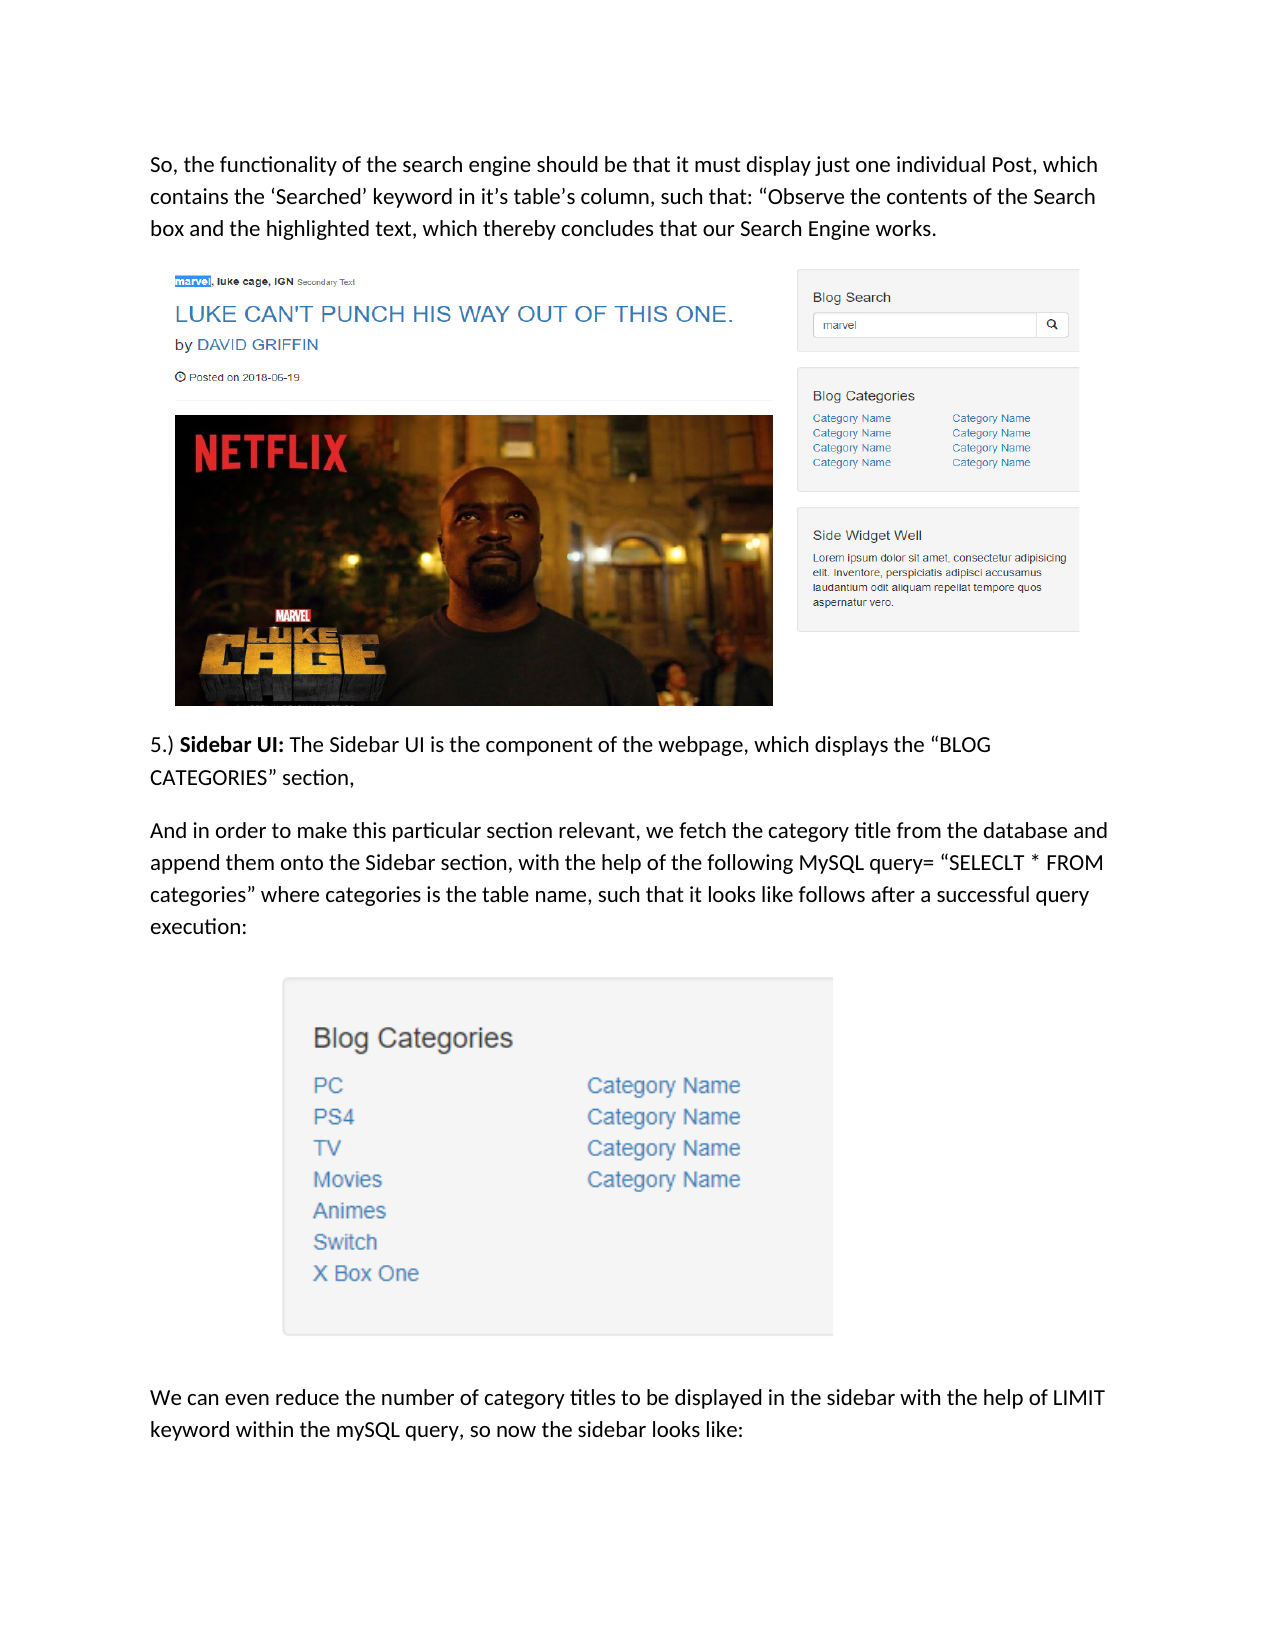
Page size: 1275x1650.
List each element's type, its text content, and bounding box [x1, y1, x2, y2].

text And in order to make this particular section relevant, we fetch the category title from the database and append them onto the Sidebar section, with the help of the following MySQL query= “SELECLT * FROM categories” where categories is the table name, such that it looks like follows after a successful query execution: [150, 816, 1125, 940]
text So, the functionality of the search engine should be that it must display just one individual Post, which contains the ‘Searched’ keyword in it’s table’s column, such that: “Observe the contents of the Search box and the highlighted text, which thereby concludes that our Search Engine works. [150, 150, 1125, 242]
text 5.) Sidebar UI: The Sidebar UI is the component of the webpage, which displays the “BLOG CATEGORIES” section, [150, 731, 1125, 791]
picture [253, 965, 834, 1358]
picture [150, 267, 1080, 706]
text We can even reduce the number of category titles to be displayed in the sidebar with the help of LIMIT keyword within the mySQL query, so now the sidebar looks like: [150, 1383, 1125, 1443]
